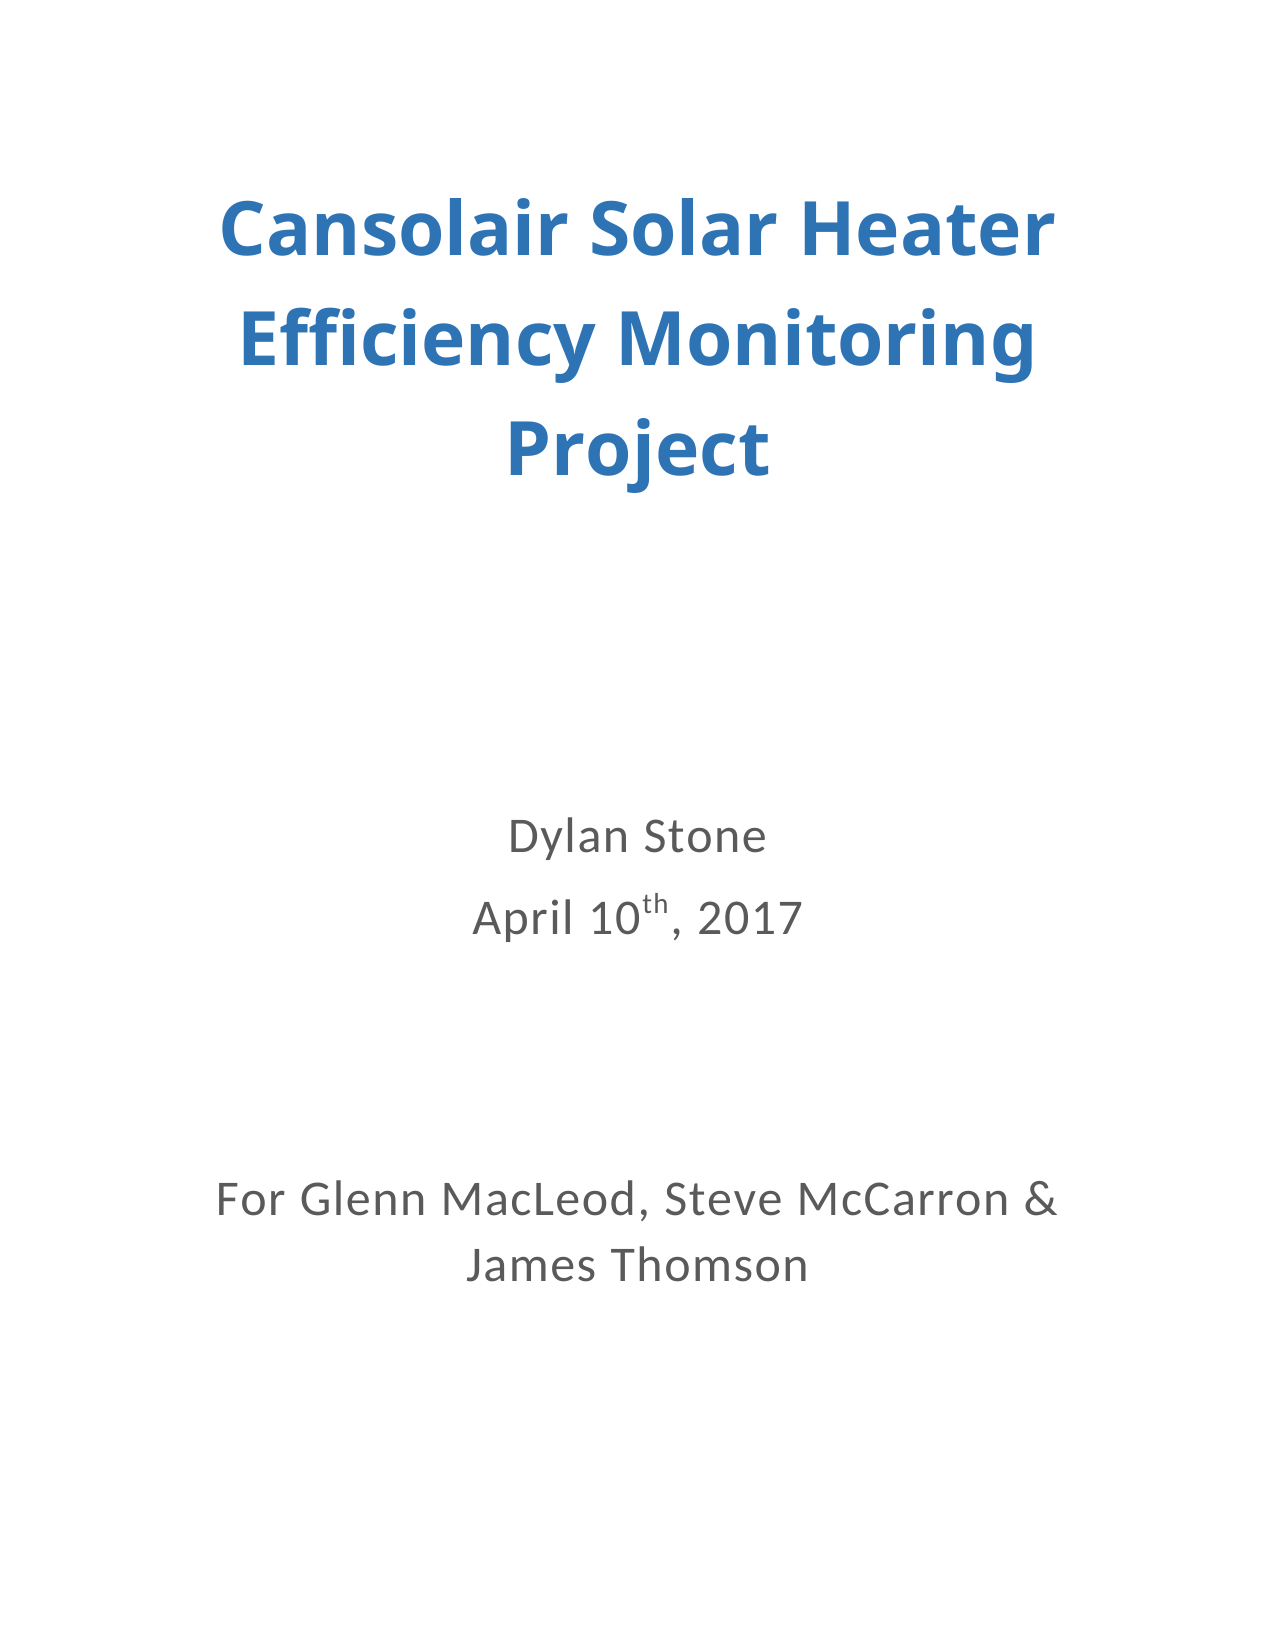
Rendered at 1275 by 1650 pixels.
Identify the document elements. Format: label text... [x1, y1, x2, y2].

subtitle Dylan Stone [150, 803, 1125, 864]
subtitle For Glenn MacLeod, Steve McCarron & James Thomson [150, 1167, 1125, 1294]
subtitle Cansolair Solar Heater Efficiency Monitoring Project [150, 175, 1125, 498]
subtitle April 10th, 2017 [150, 886, 1125, 947]
